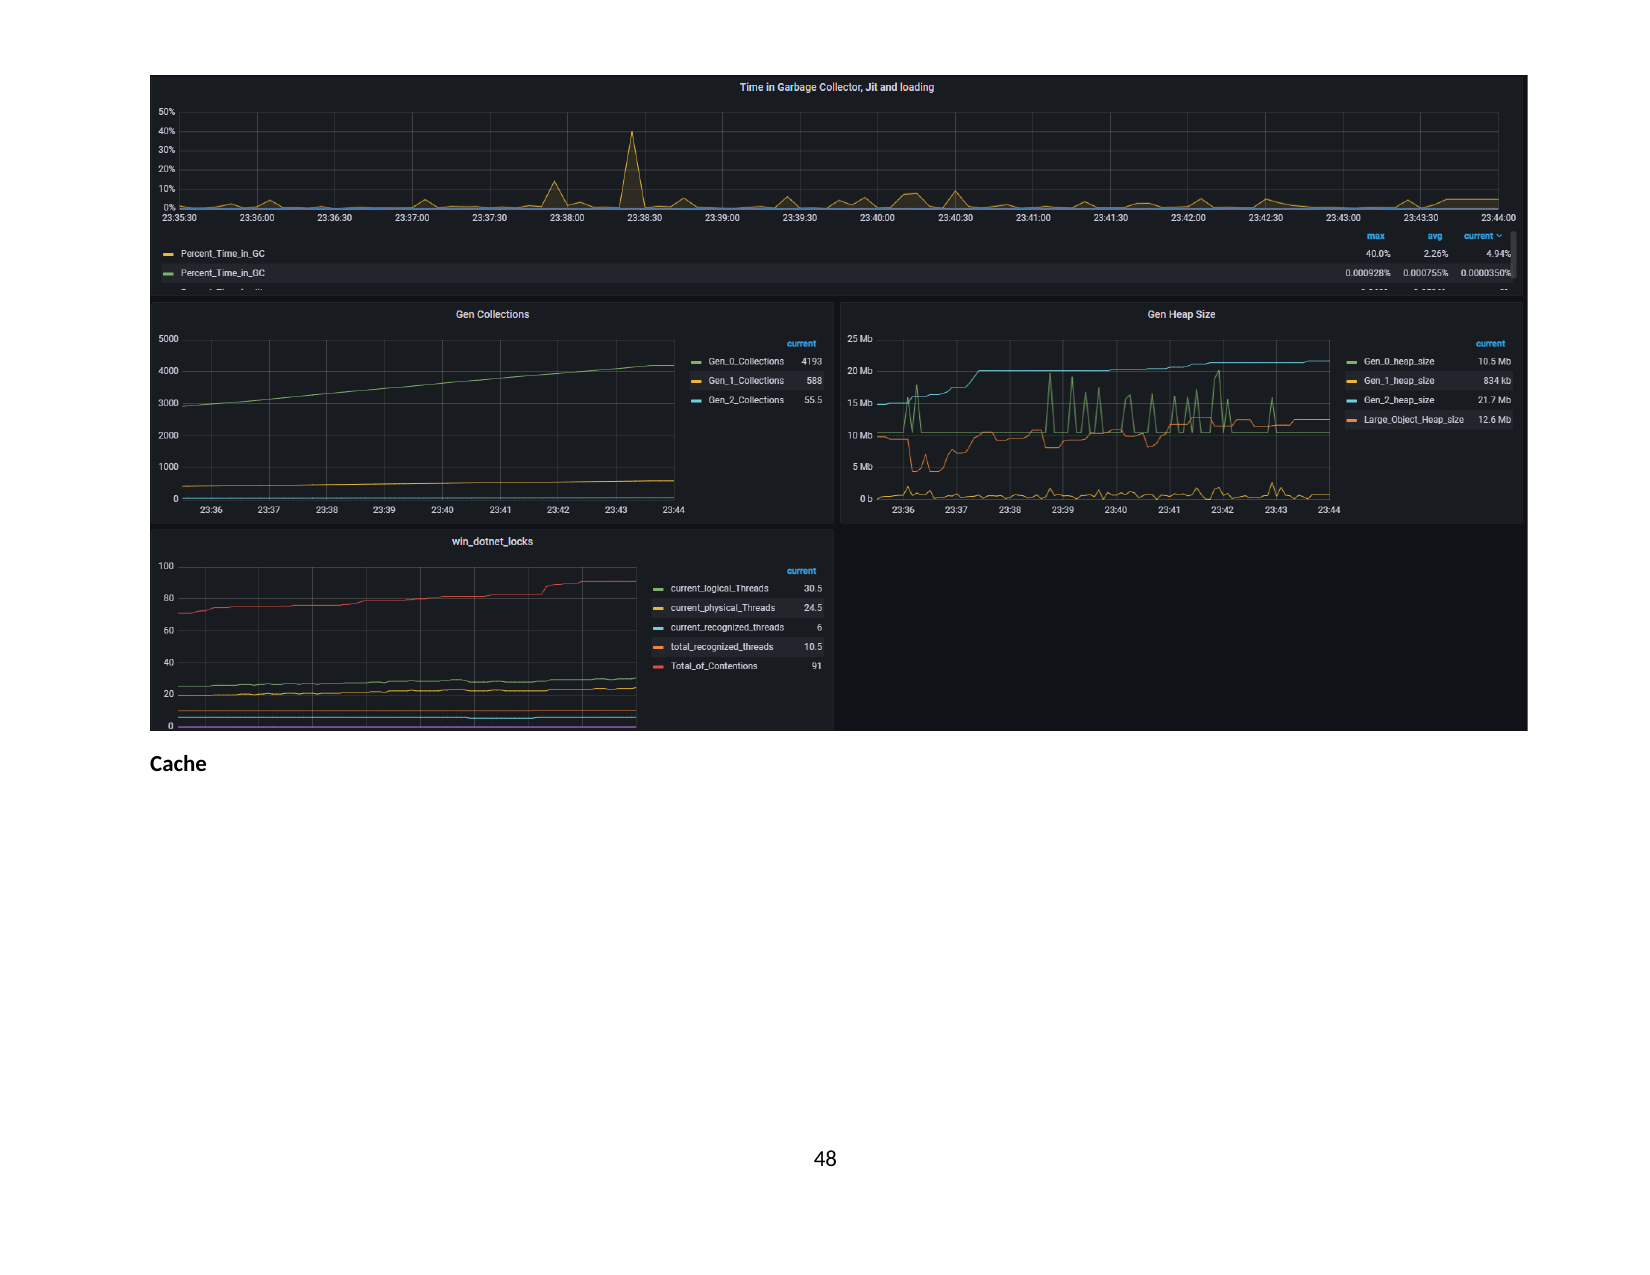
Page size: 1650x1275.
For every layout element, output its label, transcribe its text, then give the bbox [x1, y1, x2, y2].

text Cache [150, 749, 1575, 777]
picture [150, 75, 1528, 731]
